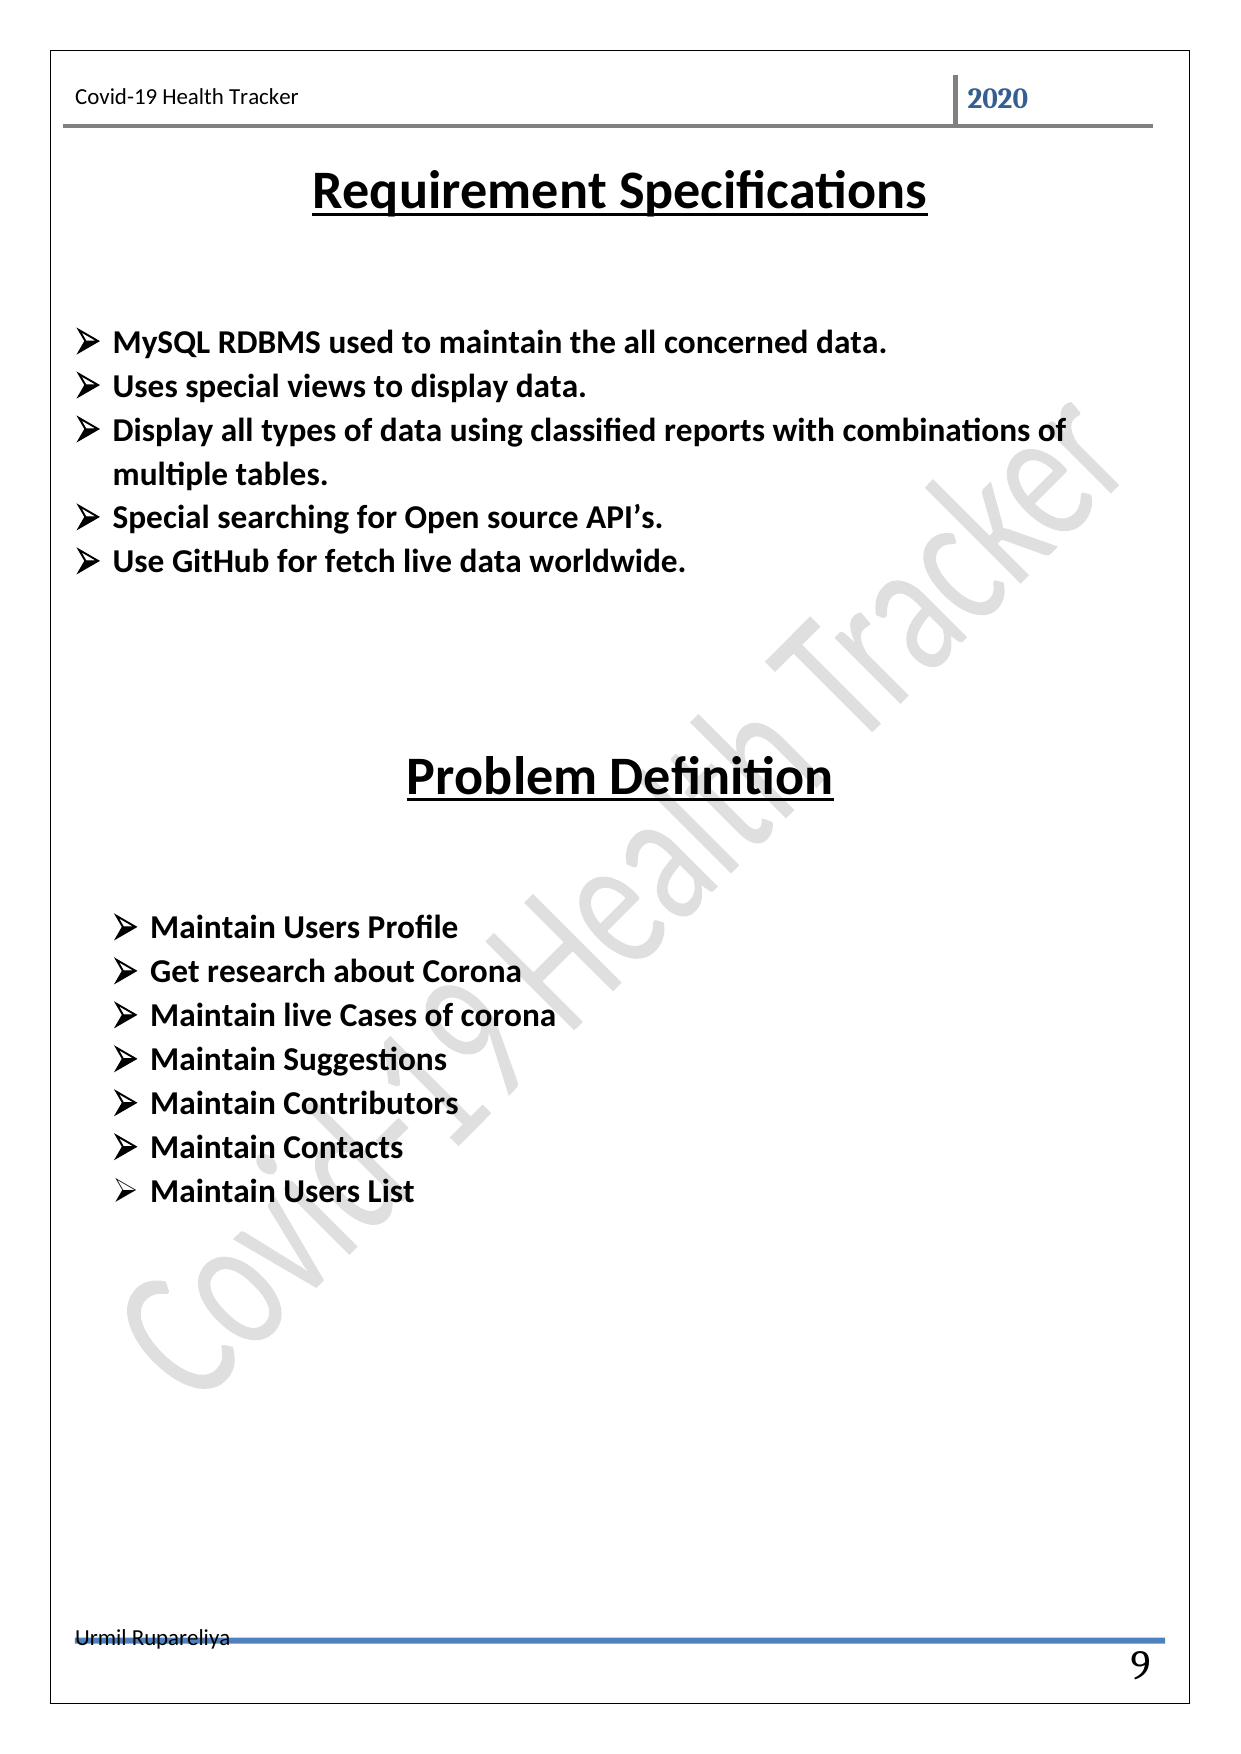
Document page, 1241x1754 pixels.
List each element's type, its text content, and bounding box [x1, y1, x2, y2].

list Maintain live Cases of corona [112, 994, 1165, 1035]
list Maintain Users Profile [112, 906, 1165, 947]
text Problem Definition [75, 742, 1165, 808]
list Display all types of data using classified reports with combinations of multiple tables. [75, 409, 1165, 493]
list MySQL RDBMS used to maintain the all concerned data. [75, 321, 1165, 361]
list Maintain Contributors [112, 1082, 1165, 1123]
list Get research about Corona [112, 950, 1165, 991]
list Special searching for Open source API’s. [75, 497, 1165, 537]
list Use GitHub for fetch live data worldwide. [75, 541, 1165, 581]
list Maintain Suggestions [112, 1038, 1165, 1079]
list Uses special views to display data. [75, 365, 1165, 405]
text Requirement Specifications [75, 156, 1165, 222]
list Maintain Users List [112, 1170, 1165, 1211]
list Maintain Contacts [112, 1126, 1165, 1167]
